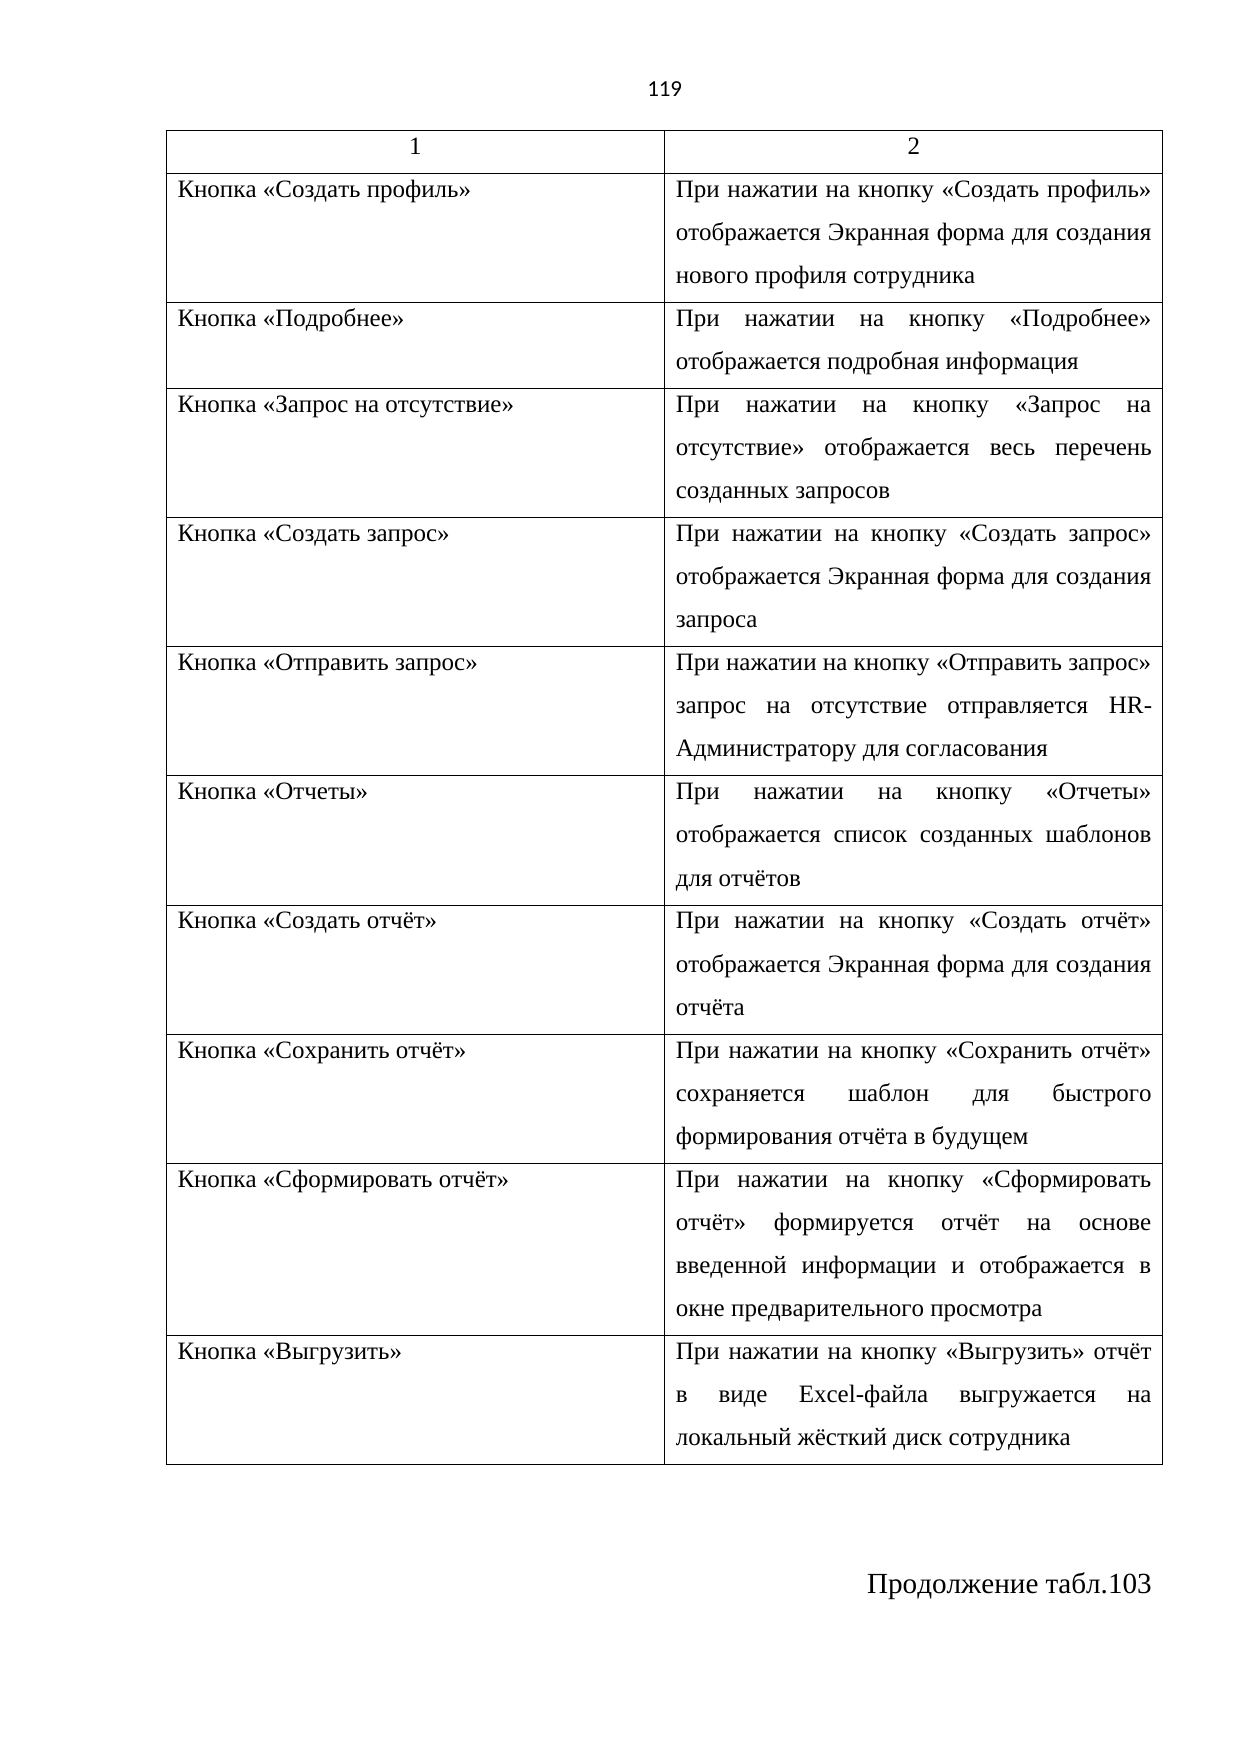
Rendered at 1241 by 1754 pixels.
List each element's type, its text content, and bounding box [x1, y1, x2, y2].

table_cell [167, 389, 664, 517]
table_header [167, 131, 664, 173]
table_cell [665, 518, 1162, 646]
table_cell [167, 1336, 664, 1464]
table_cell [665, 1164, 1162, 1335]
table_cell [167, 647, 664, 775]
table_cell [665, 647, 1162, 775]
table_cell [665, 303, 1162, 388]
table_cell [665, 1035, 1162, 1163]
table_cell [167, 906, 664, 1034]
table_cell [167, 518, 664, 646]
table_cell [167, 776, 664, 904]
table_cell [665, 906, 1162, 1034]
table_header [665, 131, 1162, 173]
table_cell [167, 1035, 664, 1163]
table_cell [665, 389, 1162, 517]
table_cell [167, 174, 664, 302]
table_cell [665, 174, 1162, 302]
text Продолжение табл.103 [177, 1566, 1152, 1599]
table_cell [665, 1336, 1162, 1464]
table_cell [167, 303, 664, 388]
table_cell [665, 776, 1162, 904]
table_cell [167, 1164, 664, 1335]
